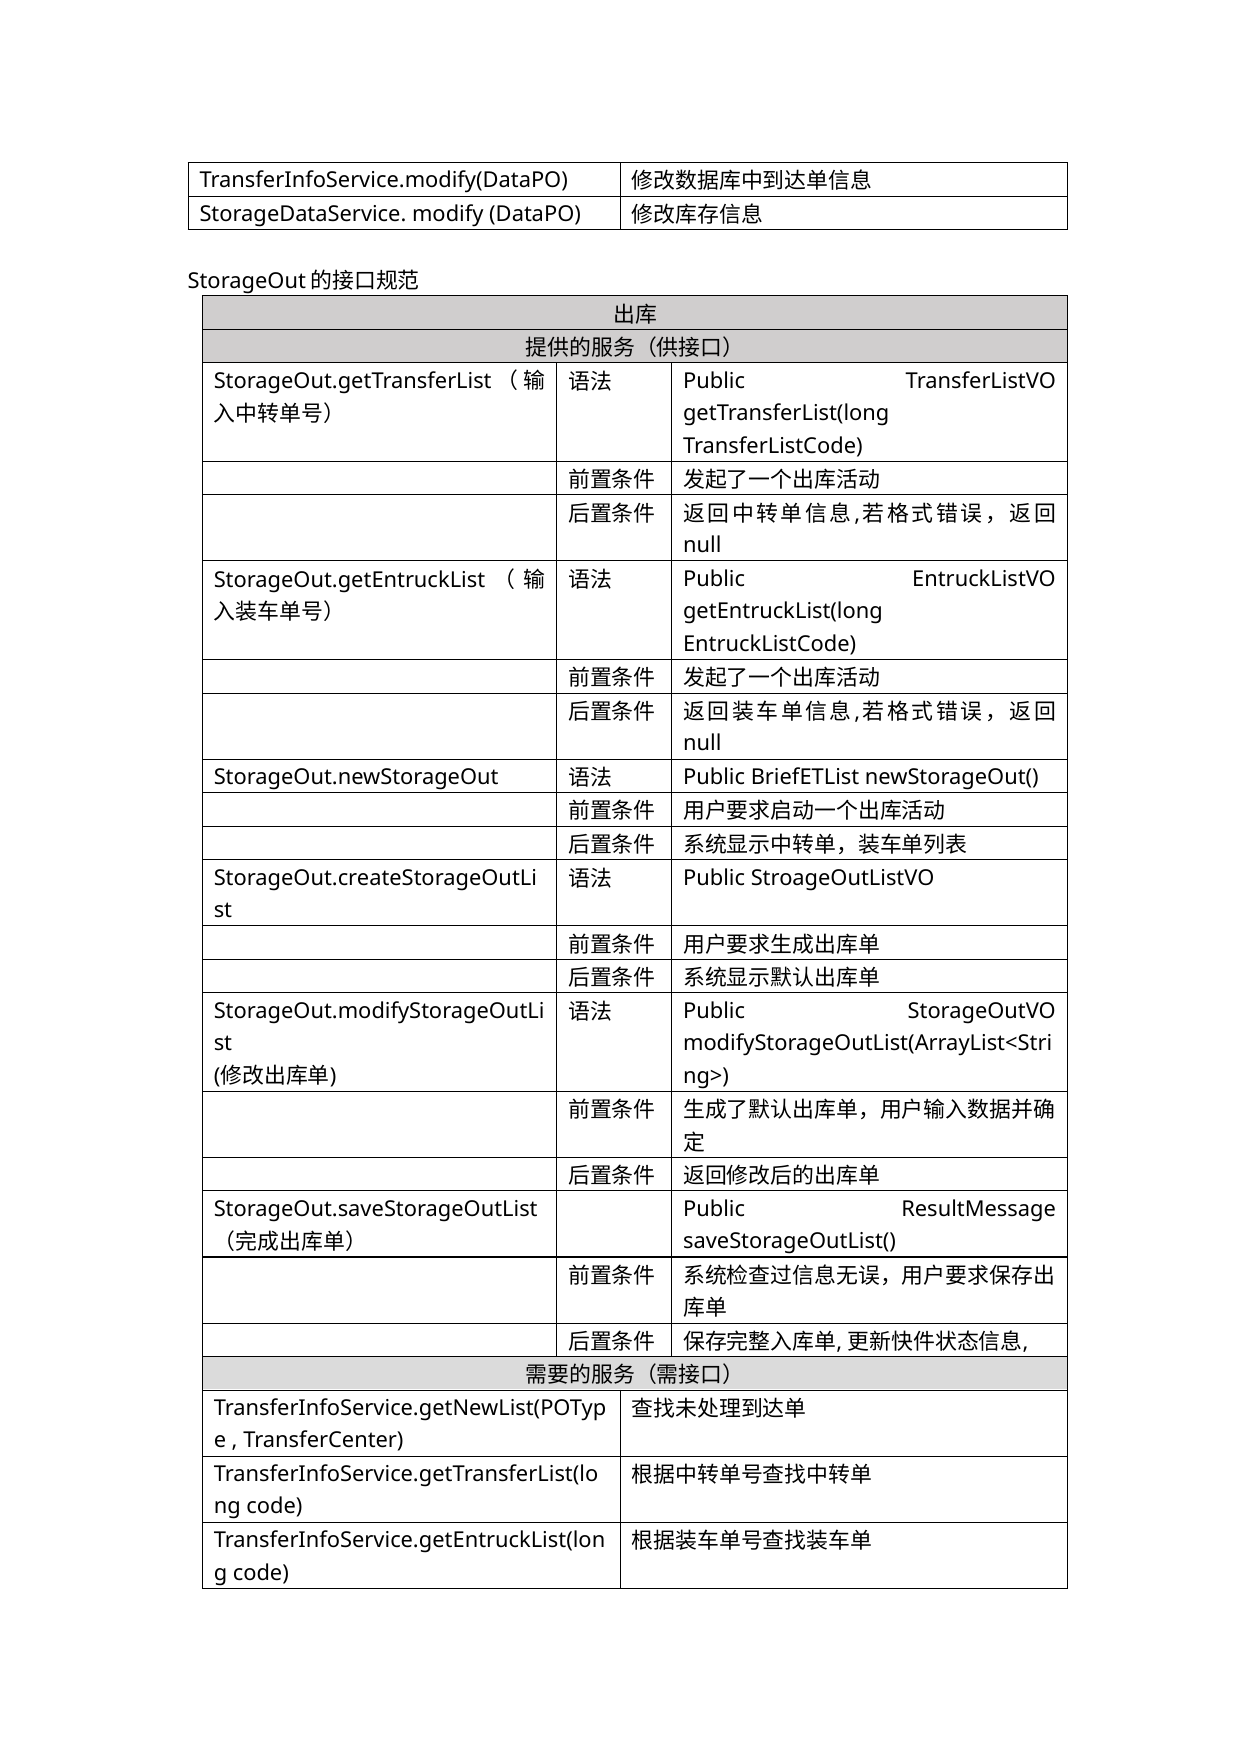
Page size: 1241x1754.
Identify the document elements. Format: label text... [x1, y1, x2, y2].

table_cell 语法 [557, 561, 671, 659]
table_cell 返回中转单信息,若格式错误，返回null [672, 495, 1067, 560]
table_cell 前置条件 [557, 926, 671, 959]
table_cell 后置条件 [557, 1324, 671, 1356]
table_cell 查找未处理到达单 [621, 1391, 1067, 1456]
table_cell 后置条件 [557, 960, 671, 992]
table_cell [203, 827, 556, 859]
table_cell 用户要求生成出库单 [672, 926, 1067, 959]
table_cell 后置条件 [557, 1158, 671, 1190]
table_cell 前置条件 [557, 793, 671, 826]
table_cell 后置条件 [557, 827, 671, 859]
table_cell StorageDataService. modify (DataPO) [189, 197, 620, 229]
table_cell 根据装车单号查找装车单 [621, 1523, 1067, 1588]
table_cell [557, 1191, 671, 1256]
table_cell StorageOut.saveStorageOutList （完成出库单） [203, 1191, 556, 1256]
table_cell [203, 1324, 556, 1356]
table_cell 后置条件 [557, 495, 671, 560]
table_cell TransferInfoService.getNewList(POType , TransferCenter) [203, 1391, 620, 1456]
table_cell 提供的服务（供接口） [203, 330, 1067, 362]
table_cell [203, 660, 556, 692]
table_cell StorageOut.newStorageOut [203, 760, 556, 792]
table_cell TransferInfoService.getTransferList(long code) [203, 1457, 620, 1522]
table_cell StorageOut.getTransferList（输入中转单号） [203, 363, 556, 461]
table_header 出库 [203, 296, 1067, 329]
table_cell 后置条件 [557, 694, 671, 758]
table_cell 语法 [557, 363, 671, 461]
table_cell 发起了一个出库活动 [672, 462, 1067, 494]
table_cell 前置条件 [557, 1258, 671, 1322]
table_cell 生成了默认出库单，用户输入数据并确定 [672, 1092, 1067, 1157]
table_cell 保存完整入库单, 更新快件状态信息, [672, 1324, 1067, 1356]
table_cell 修改数据库中到达单信息 [621, 163, 1067, 196]
table_cell Public BriefETList newStorageOut() [672, 760, 1067, 792]
table_cell 返回修改后的出库单 [672, 1158, 1067, 1190]
table_cell [203, 926, 556, 959]
table_cell 返回装车单信息,若格式错误，返回null [672, 694, 1067, 758]
table_cell [203, 1092, 556, 1157]
table_cell Public EntruckListVO getEntruckList(long EntruckListCode) [672, 561, 1067, 659]
table_cell StorageOut.getEntruckList（输入装车单号） [203, 561, 556, 659]
table_cell [203, 1158, 556, 1190]
table_cell 系统显示中转单，装车单列表 [672, 827, 1067, 859]
table_cell 根据中转单号查找中转单 [621, 1457, 1067, 1522]
table_cell 前置条件 [557, 1092, 671, 1157]
table_cell 需要的服务（需接口） [203, 1357, 1067, 1389]
table_cell 发起了一个出库活动 [672, 660, 1067, 692]
table_cell [203, 1258, 556, 1322]
table_cell Public StroageOutListVO [672, 860, 1067, 925]
table_cell [203, 462, 556, 494]
table_cell Public TransferListVO getTransferList(long TransferListCode) [672, 363, 1067, 461]
table_cell 语法 [557, 993, 671, 1091]
table_cell [203, 495, 556, 560]
table_cell 前置条件 [557, 462, 671, 494]
table_cell TransferInfoService.getEntruckList(long code) [203, 1523, 620, 1588]
text StorageOut的接口规范 [187, 263, 1053, 295]
table_cell Public ResultMessage saveStorageOutList() [672, 1191, 1067, 1256]
table_cell [203, 793, 556, 826]
table_cell 语法 [557, 860, 671, 925]
table_cell 前置条件 [557, 660, 671, 692]
table_cell 系统检查过信息无误，用户要求保存出库单 [672, 1258, 1067, 1322]
table_cell 语法 [557, 760, 671, 792]
table_cell 修改库存信息 [621, 197, 1067, 229]
table_cell 用户要求启动一个出库活动 [672, 793, 1067, 826]
table_cell [203, 694, 556, 758]
table_cell 系统显示默认出库单 [672, 960, 1067, 992]
table_cell Public StorageOutVO modifyStorageOutList(ArrayList<String>) [672, 993, 1067, 1091]
table_cell StorageOut.modifyStorageOutList (修改出库单) [203, 993, 556, 1091]
table_cell [203, 960, 556, 992]
table_cell TransferInfoService.modify(DataPO) [189, 163, 620, 196]
table_cell StorageOut.createStorageOutList [203, 860, 556, 925]
